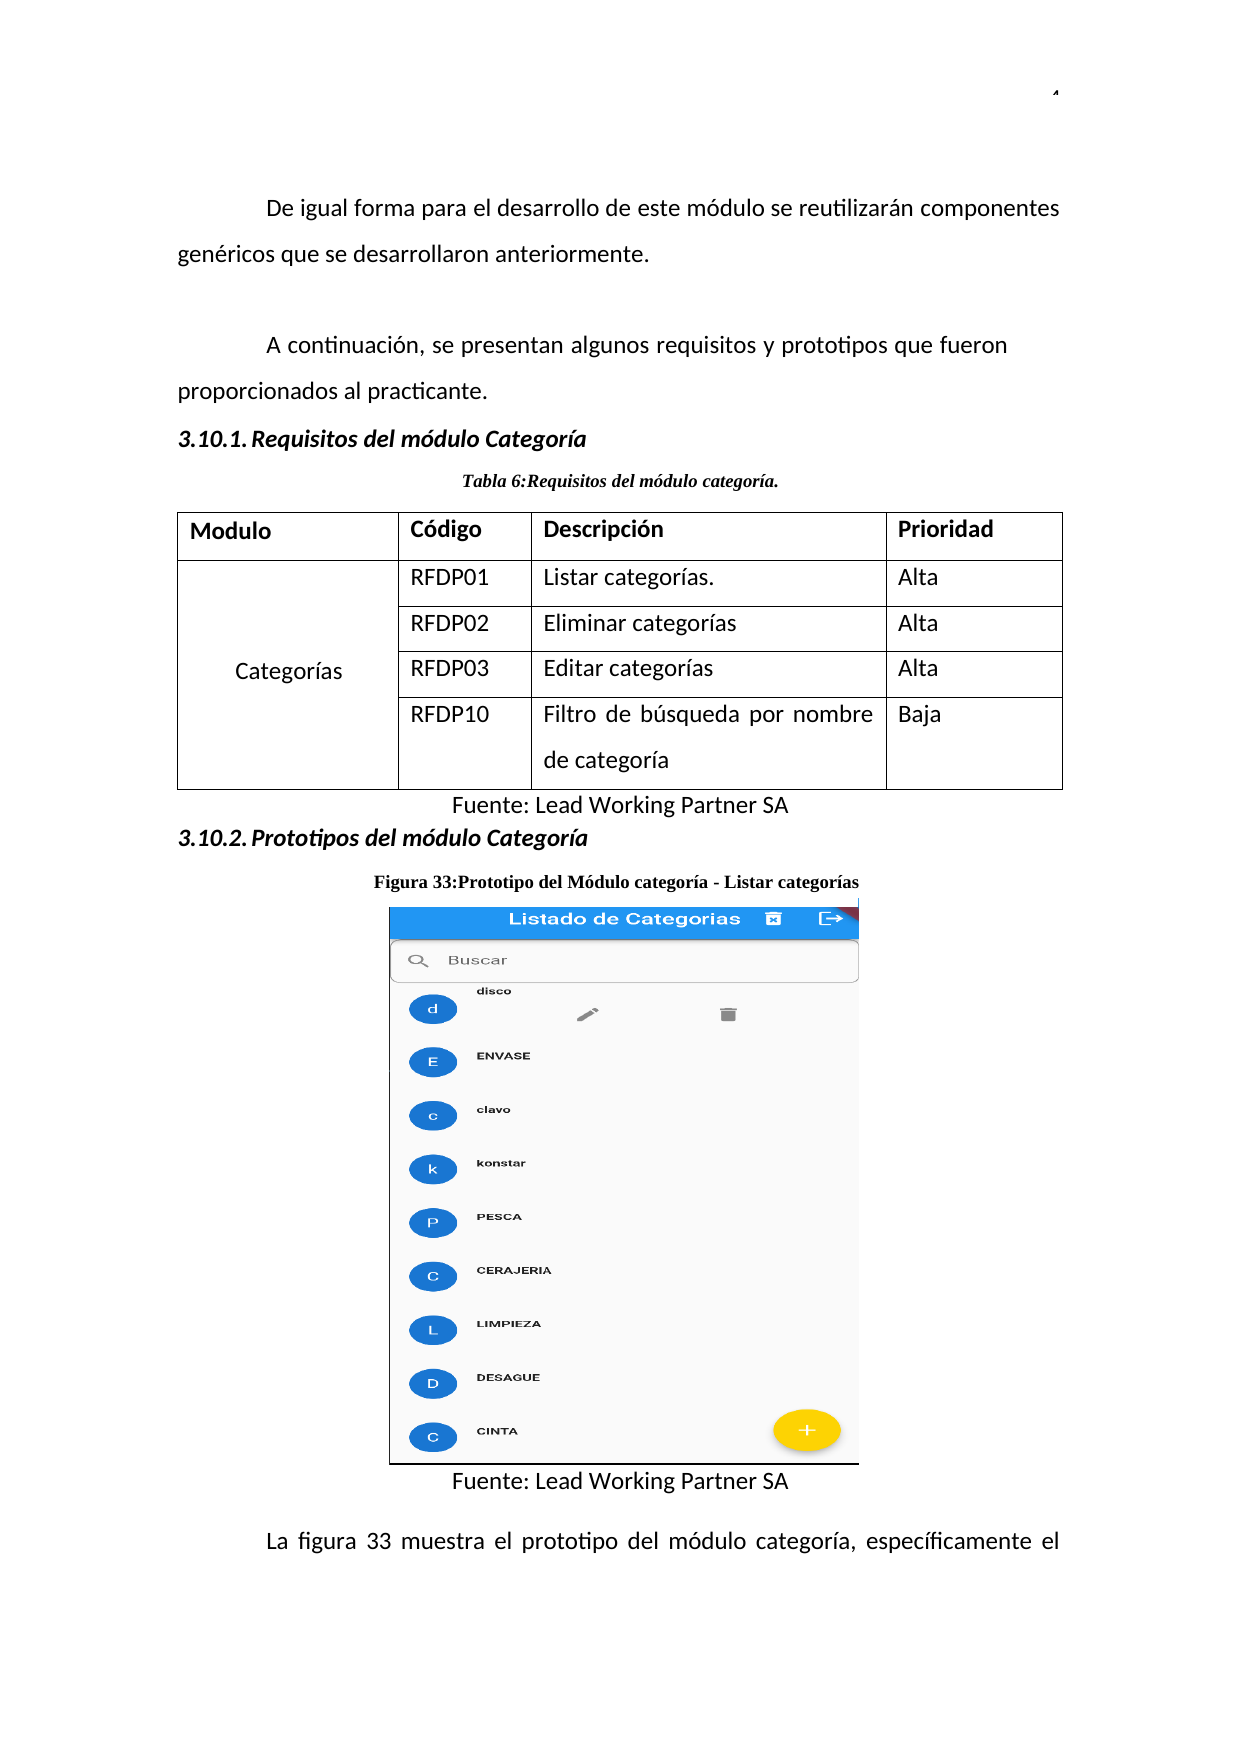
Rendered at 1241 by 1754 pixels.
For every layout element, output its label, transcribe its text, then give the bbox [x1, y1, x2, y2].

table_cell Categorías [178, 561, 398, 788]
text De igual forma para el desarrollo de este módulo se reutilizarán componentes genéricos que se desarrollaron anteriormente. [177, 192, 1065, 269]
picture [389, 907, 452, 1465]
text A continuación, se presentan algunos requisitos y prototipos que fueron proporcionados al practicante. [177, 329, 1065, 406]
table_cell RFDP03 [399, 652, 531, 697]
table_cell Editar categorías [532, 652, 886, 697]
table_cell Alta [887, 607, 1062, 651]
table_cell Alta [887, 561, 1062, 606]
subtitle Prototipos del módulo Categoría [177, 822, 1186, 853]
table_header Código [399, 513, 531, 560]
text Tabla 6:Requisitos del módulo categoría. [462, 469, 1186, 491]
table_cell Listar categorías. [532, 561, 886, 606]
table_header Prioridad [887, 513, 1062, 560]
table_cell Baja [887, 698, 1062, 788]
table_cell Filtro de búsqueda por nombre de categoría [532, 698, 886, 788]
text La figura 33 muestra el prototipo del módulo categoría, específicamente el [266, 1526, 1186, 1556]
text Fuente: Lead Working Partner SA [452, 789, 1186, 820]
table_cell RFDP02 [399, 607, 531, 651]
text Fuente: Lead Working Partner SA [452, 867, 1186, 1496]
table_cell RFDP10 [399, 698, 531, 788]
table_header Modulo [178, 513, 398, 560]
table_header Descripción [532, 513, 886, 560]
table_cell Alta [887, 652, 1062, 697]
subtitle Requisitos del módulo Categoría [177, 423, 1186, 454]
table_cell RFDP01 [399, 561, 531, 606]
table_cell Eliminar categorías [532, 607, 886, 651]
